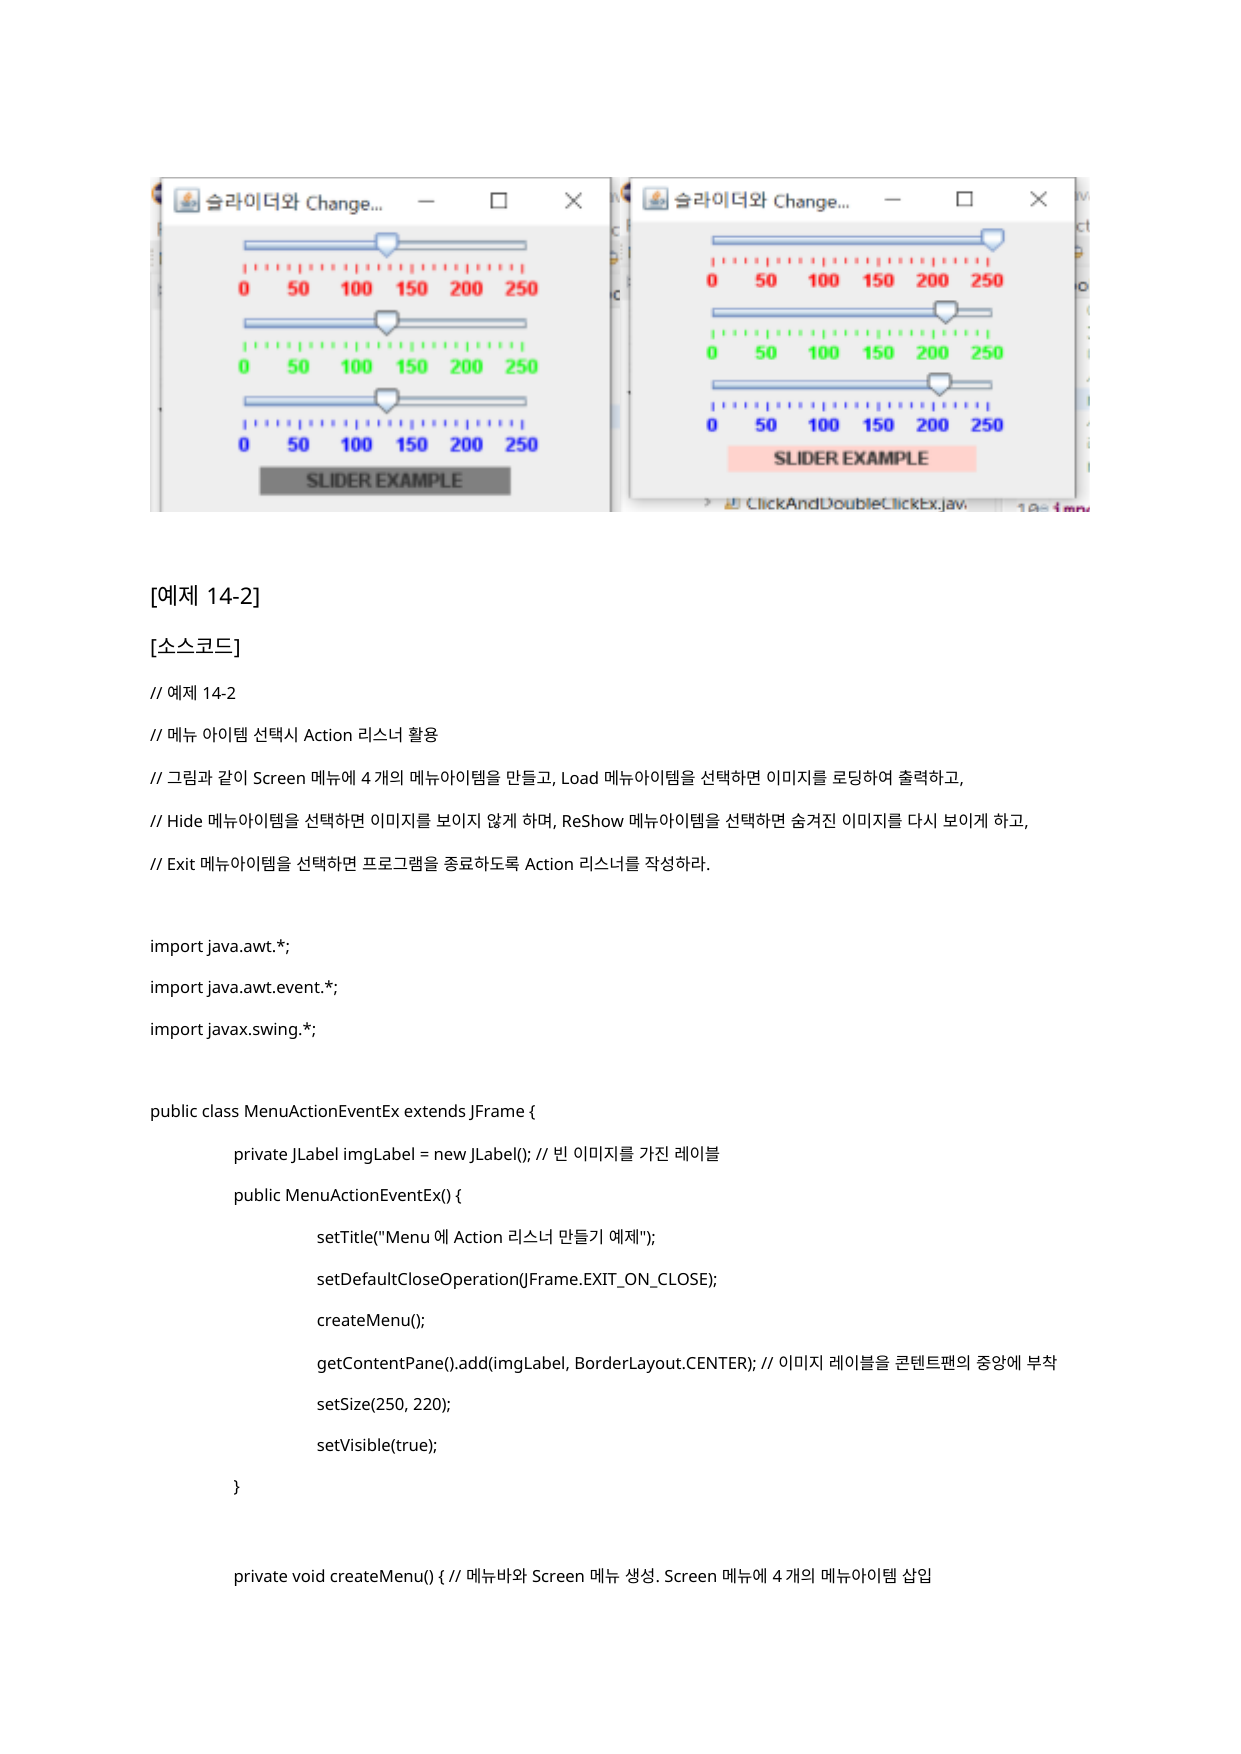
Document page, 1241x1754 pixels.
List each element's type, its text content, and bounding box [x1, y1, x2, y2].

text // 메뉴 아이템 선택시 Action 리스너 활용 [150, 722, 1090, 747]
text import java.awt.event.*; [150, 976, 1090, 999]
text getContentPane().add(imgLabel, BorderLayout.CENTER); // 이미지 레이블을 콘텐트팬의 중앙에 부착 [150, 1350, 1090, 1374]
text import javax.swing.*; [150, 1017, 1090, 1040]
text private JLabel imgLabel = new JLabel(); // 빈 이미지를 가진 레이블 [150, 1141, 1090, 1165]
text // 예제 14-2 [150, 680, 1090, 704]
text // 그림과 같이 Screen 메뉴에 4개의 메뉴아이템을 만들고, Load 메뉴아이템을 선택하면 이미지를 로딩하여 출력하고, [150, 765, 1090, 789]
text // Hide 메뉴아이템을 선택하면 이미지를 보이지 않게 하며, ReShow 메뉴아이템을 선택하면 숨겨진 이미지를 다시 보이게 하고, [150, 808, 1090, 832]
text setDefaultCloseOperation(JFrame.EXIT_ON_CLOSE); [150, 1267, 1090, 1290]
text public MenuActionEventEx() { [150, 1183, 1090, 1206]
text public class MenuActionEventEx extends JFrame { [150, 1099, 1090, 1122]
text setVisible(true); [150, 1434, 1090, 1456]
text // Exit 메뉴아이템을 선택하면 프로그램을 종료하도록 Action 리스너를 작성하라. [150, 851, 1090, 875]
text setSize(250, 220); [150, 1392, 1090, 1415]
text [예제 14-2] [150, 578, 1090, 611]
text private void createMenu() { // 메뉴바와 Screen 메뉴 생성. Screen 메뉴에 4개의 메뉴아이템 삽입 [150, 1563, 1090, 1587]
text createMenu(); [150, 1308, 1090, 1331]
picture [150, 177, 1090, 512]
text import java.awt.*; [150, 935, 1090, 958]
text } [150, 1475, 1090, 1497]
text [소스코드] [150, 630, 1090, 661]
text setTitle("Menu에 Action 리스너 만들기 예제"); [150, 1224, 1090, 1249]
